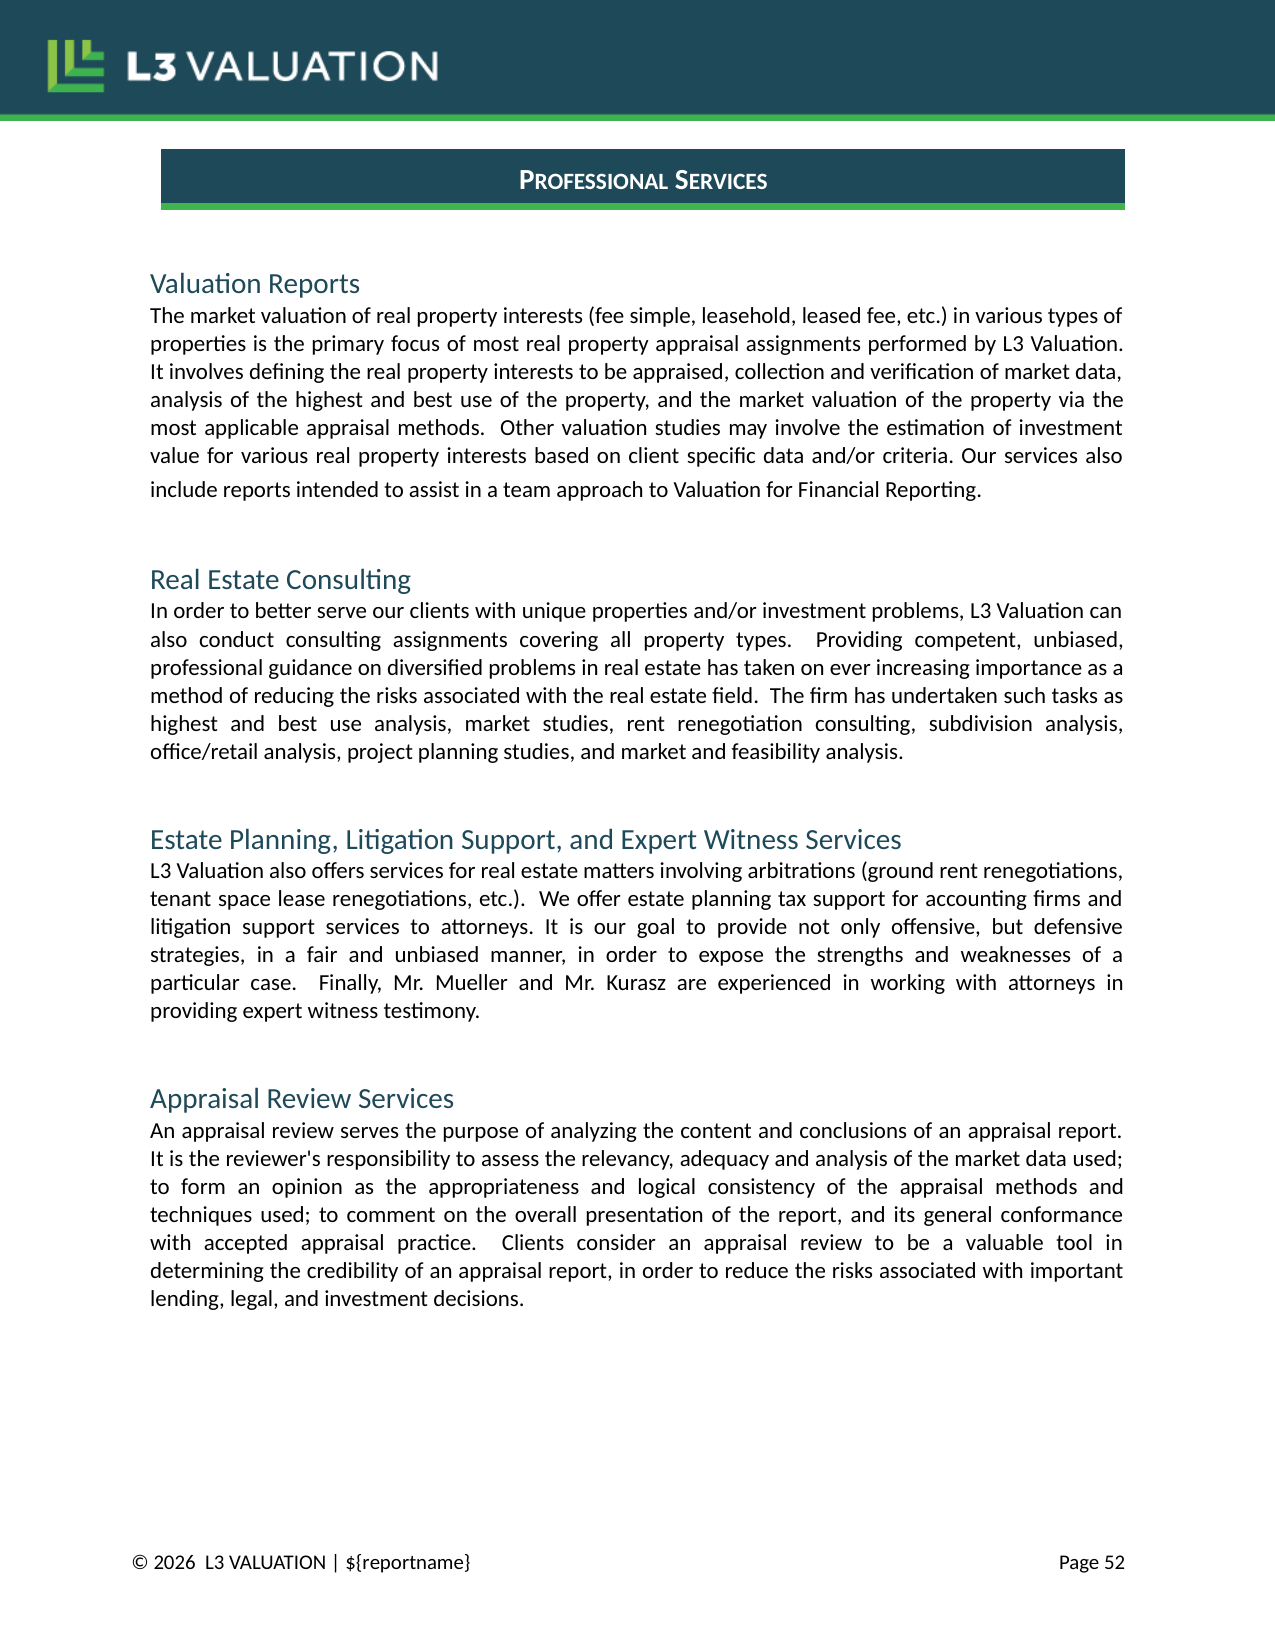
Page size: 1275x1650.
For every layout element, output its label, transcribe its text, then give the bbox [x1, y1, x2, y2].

text Estate Planning, Litigation Support, and Expert Witness Services [150, 821, 1125, 856]
text In order to better serve our clients with unique properties and/or investment problems, L3 Valuation can also conduct consulting assignments covering all property types. Providing competent, unbiased, professional guidance on diversified problems in real estate has taken on ever increasing importance as a method of reducing the risks associated with the real estate field. The firm has undertaken such tasks as highest and best use analysis, market studies, rent renegotiation consulting, subdivision analysis, office/retail analysis, project planning studies, and market and feasibility analysis. [150, 597, 1125, 765]
text An appraisal review serves the purpose of analyzing the content and conclusions of an appraisal report. It is the reviewer's responsibility to assess the relevancy, adequacy and analysis of the market data used; to form an opinion as the appropriateness and logical consistency of the appraisal methods and techniques used; to comment on the overall presentation of the report, and its general conformance with accepted appraisal practice. Clients consider an appraisal review to be a valuable tool in determining the credibility of an appraisal report, in order to reduce the risks associated with important lending, legal, and investment decisions. [150, 1116, 1125, 1312]
text L3 Valuation also offers services for real estate matters involving arbitrations (ground rent renegotiations, tenant space lease renegotiations, etc.). We offer estate planning tax support for accounting firms and litigation support services to attorneys. It is our goal to provide not only offensive, but defensive strategies, in a fair and unbiased manner, in order to expose the strengths and weaknesses of a particular case. Finally, Mr. Mueller and Mr. Kurasz are experienced in working with attorneys in providing expert witness testimony. [150, 856, 1125, 1024]
text Real Estate Consulting [150, 561, 1125, 597]
table_header Professional Services [161, 149, 1125, 203]
picture [0, 0, 1275, 121]
text The market valuation of real property interests (fee simple, leasehold, leased fee, etc.) in various types of properties is the primary focus of most real property appraisal assignments performed by L3 Valuation. It involves defining the real property interests to be appraised, collection and verification of market data, analysis of the highest and best use of the property, and the market valuation of the property via the most applicable appraisal methods. Other valuation studies may involve the estimation of investment value for various real property interests based on client specific data and/or criteria. Our services also include reports intended to assist in a team approach to Valuation for Financial Reporting. [150, 301, 1125, 505]
text Valuation Reports [150, 266, 1125, 301]
text Appraisal Review Services [150, 1081, 1125, 1116]
